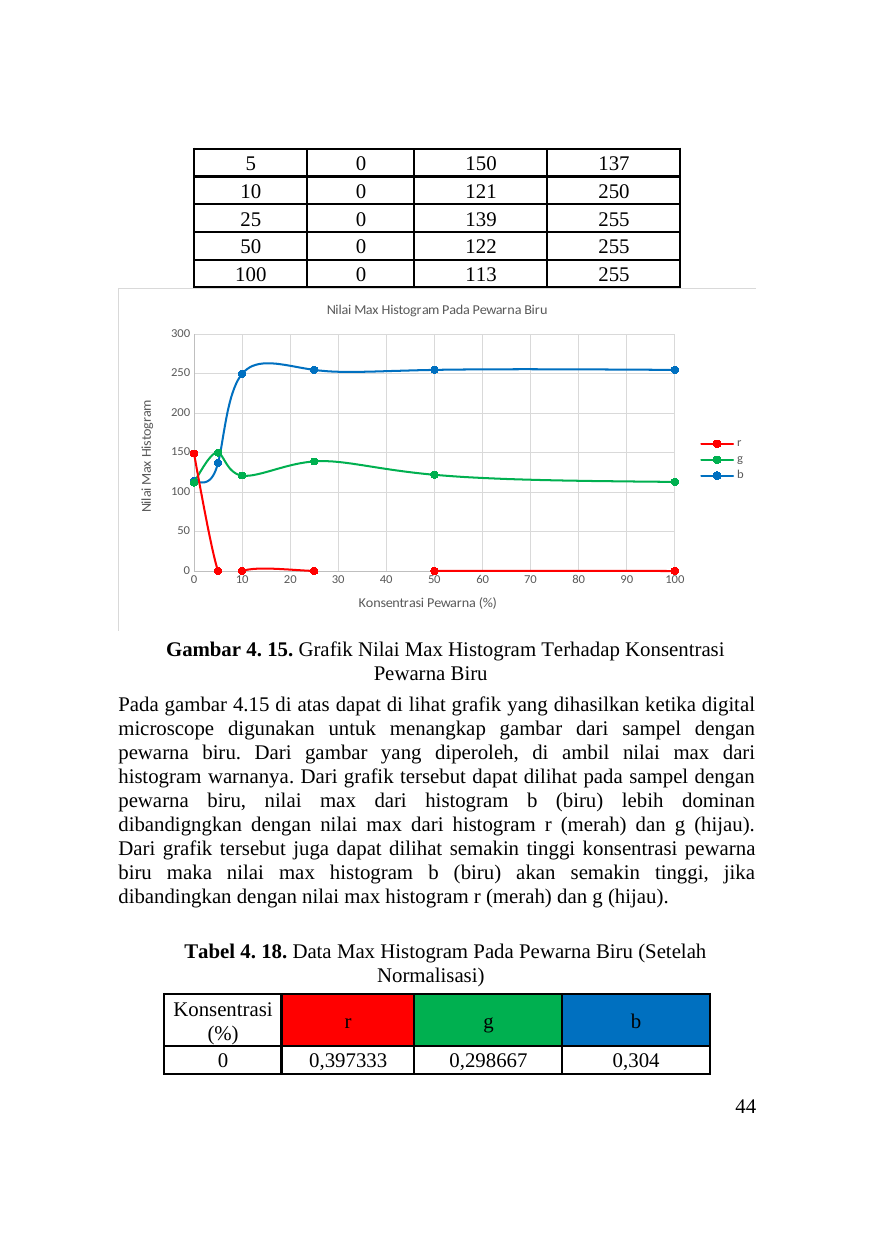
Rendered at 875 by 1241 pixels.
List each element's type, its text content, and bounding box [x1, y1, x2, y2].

table_cell 0 [165, 1047, 280, 1072]
table_cell 0 [308, 178, 413, 203]
table_cell 113 [415, 261, 546, 286]
table_cell 255 [548, 233, 679, 258]
table_header Konsentrasi (%) [165, 995, 280, 1045]
table_cell 255 [548, 261, 679, 286]
text Gambar 4. 15. Grafik Nilai Max Histogram Terhadap Konsentrasi Pewarna Biru [103, 637, 758, 685]
table_header r [283, 995, 413, 1045]
table_cell 0 [308, 233, 413, 258]
table_header b [563, 995, 709, 1045]
table_cell 139 [415, 205, 546, 231]
text Pada gambar 4.15 di atas dapat di lihat grafik yang dihasilkan ketika digital microscope digunakan untuk menangkap gambar dari sampel dengan pewarna biru. Dari gambar yang diperoleh, di ambil nilai max dari histogram warnanya. Dari grafik tersebut dapat dilihat pada sampel dengan pewarna biru, nilai max dari histogram b (biru) lebih dominan dibandigngkan dengan nilai max dari histogram r (merah) dan g (hijau). Dari grafik tersebut juga dapat dilihat semakin tinggi konsentrasi pewarna biru maka nilai max histogram b (biru) akan semakin tinggi, jika dibandingkan dengan nilai max histogram r (merah) dan g (hijau). [118, 692, 756, 908]
table_cell 0 [308, 150, 413, 175]
table_cell 121 [415, 178, 546, 203]
table_cell 137 [548, 150, 679, 175]
table_cell 5 [195, 150, 306, 175]
table_cell 250 [548, 178, 679, 203]
table_cell 150 [415, 150, 546, 175]
table_cell 0,397333 [283, 1047, 413, 1072]
table_cell 122 [415, 233, 546, 258]
table_cell 0 [308, 261, 413, 286]
table_cell 100 [195, 261, 306, 286]
table_cell 50 [195, 233, 306, 258]
table_cell 0,298667 [415, 1047, 561, 1072]
table_cell 0,304 [563, 1047, 709, 1072]
text Tabel 4. 18. Data Max Histogram Pada Pewarna Biru (Setelah Normalisasi) [103, 938, 758, 987]
table_header g [415, 995, 561, 1045]
table_cell 10 [195, 178, 306, 203]
table_cell 25 [195, 205, 306, 231]
table_cell 255 [548, 205, 679, 231]
table_cell 0 [308, 205, 413, 231]
